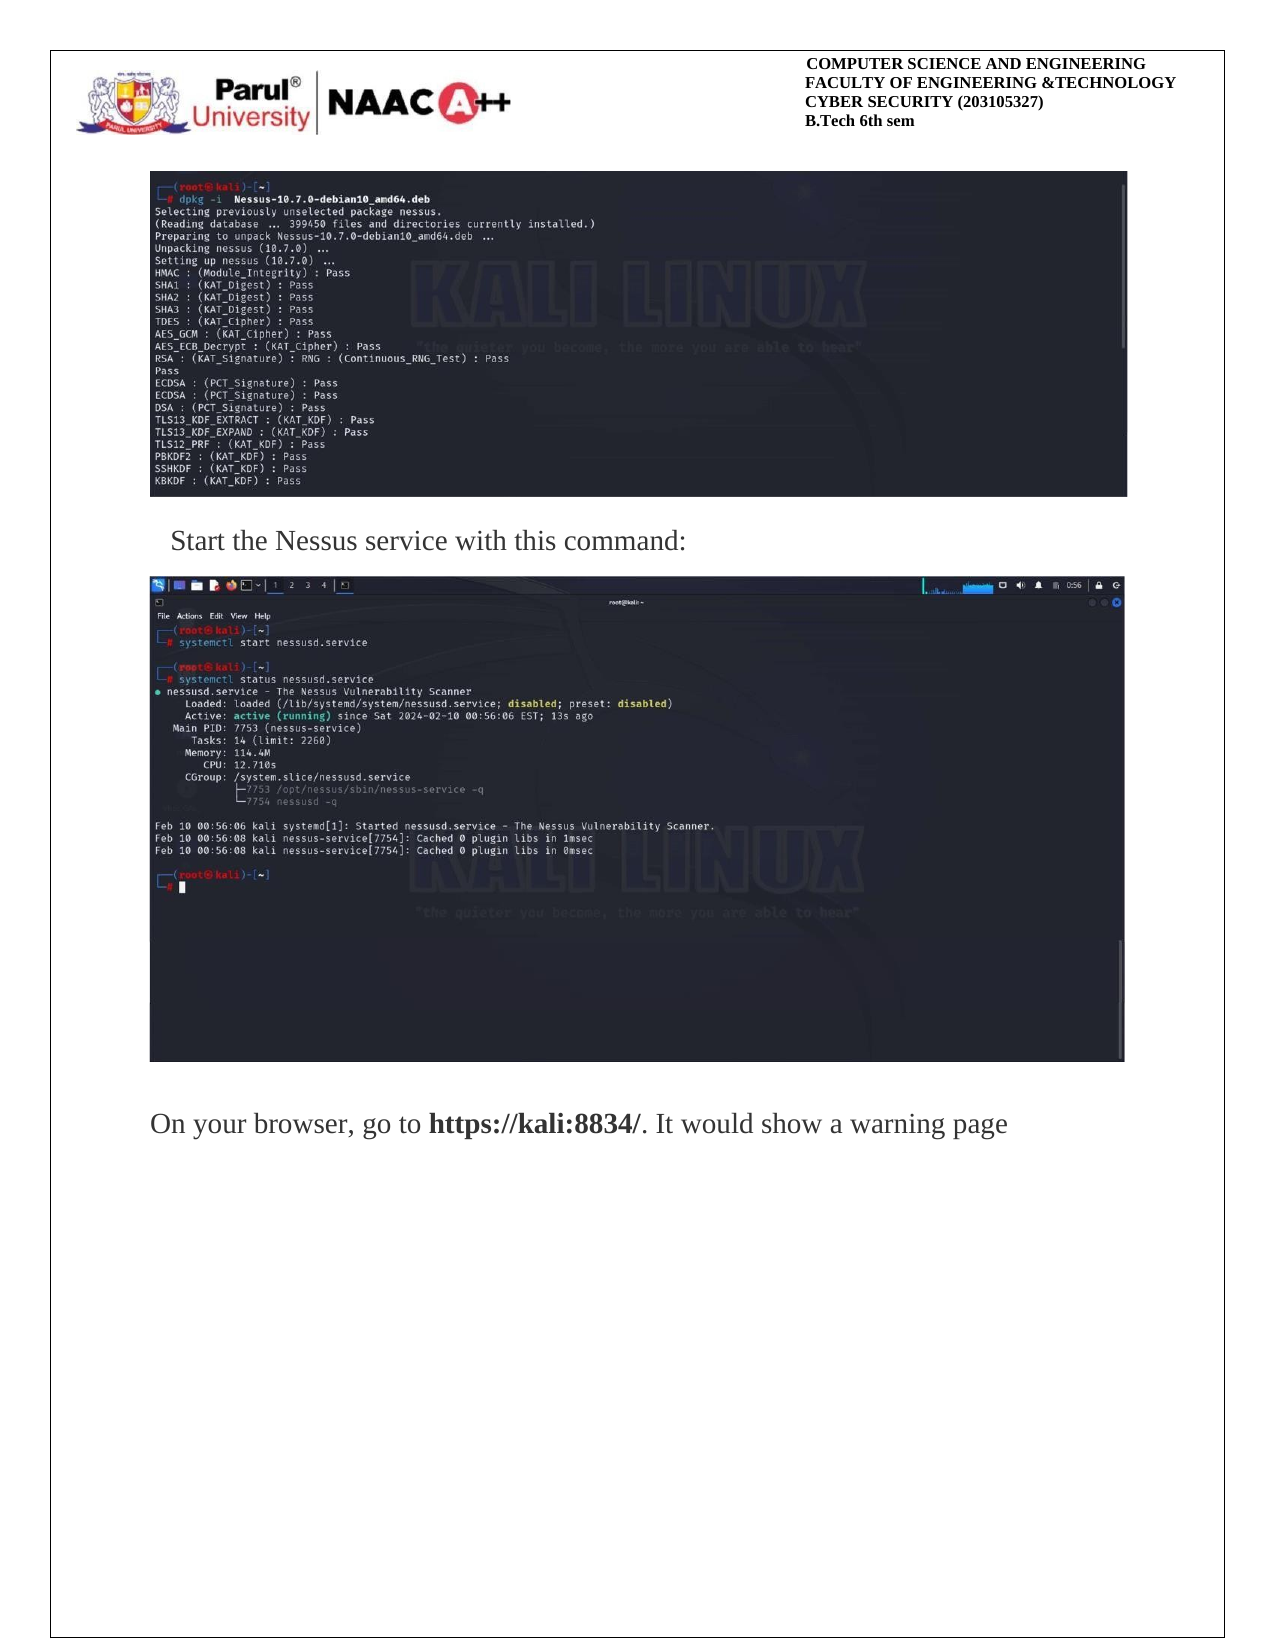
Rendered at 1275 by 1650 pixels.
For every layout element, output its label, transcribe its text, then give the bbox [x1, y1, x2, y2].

text On your browser, go to https://kali:8834/. It would show a warning page [150, 1106, 1156, 1139]
picture [149, 576, 1125, 1062]
picture [76, 70, 511, 135]
picture [150, 171, 1128, 497]
text Start the Nessus service with this command: [170, 523, 1156, 557]
